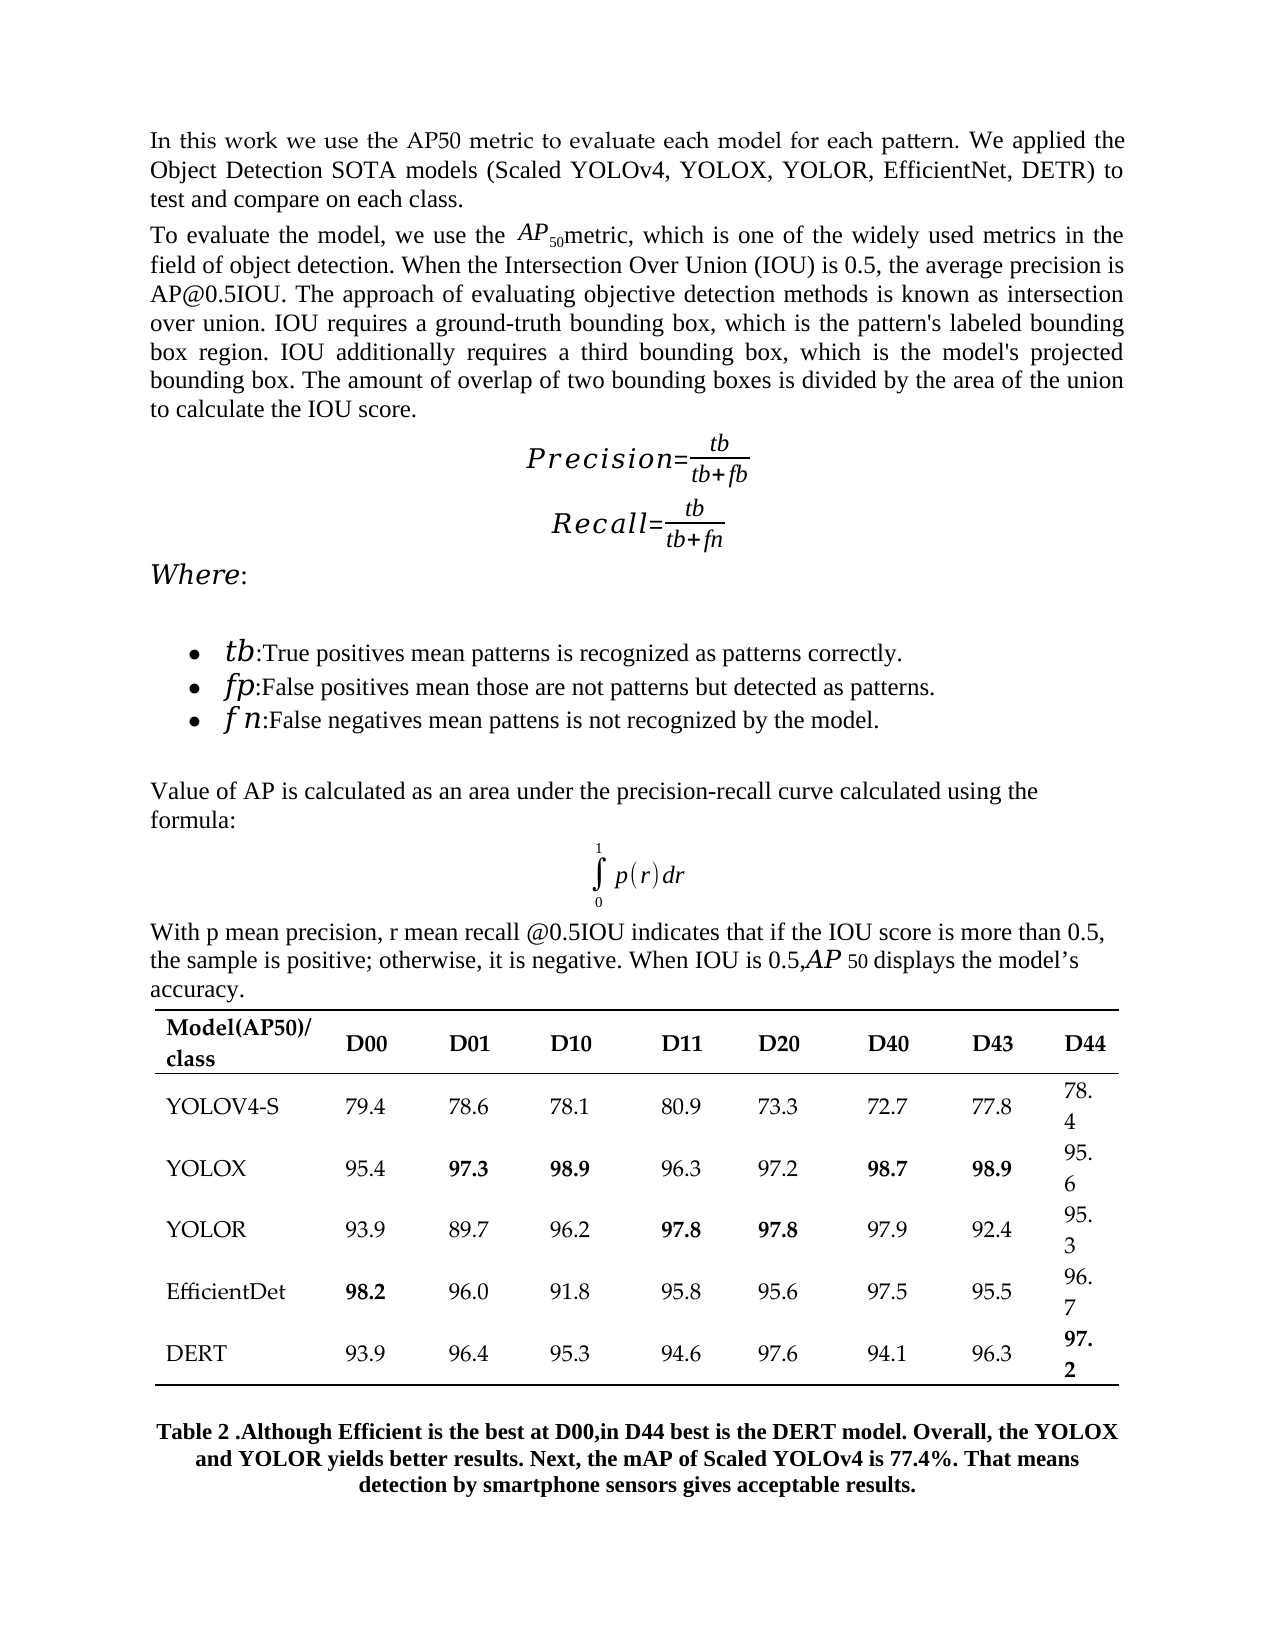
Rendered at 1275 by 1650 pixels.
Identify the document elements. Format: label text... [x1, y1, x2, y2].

table_cell 96.2 [539, 1198, 650, 1260]
table_cell 89.7 [437, 1198, 539, 1260]
table_cell 97.6 [747, 1322, 856, 1384]
table_cell 98.9 [539, 1136, 650, 1198]
table_cell 98.7 [856, 1136, 961, 1198]
text 𝑅𝑒𝑐𝑎𝑙𝑙= [150, 494, 1125, 553]
table_cell 97.8 [650, 1198, 747, 1260]
text Value of AP is calculated as an area under the precision-recall curve calculated using the formula: [236, 776, 1125, 834]
table_cell 79.4 [334, 1074, 437, 1136]
text Table 2 .Although Efficient is the best at D00,in D44 best is the DERT model. Overall, the YOLOX and YOLOR yields better results. Next, the mAP of Scaled YOLOv4 is 77.4%. That means detection by smartphone sensors gives acceptable results. [150, 1418, 1125, 1497]
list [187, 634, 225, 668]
table_cell 92.4 [961, 1198, 1053, 1260]
table_cell 93.9 [334, 1198, 437, 1260]
text 𝑊ℎ𝑒𝑟𝑒: [150, 559, 1125, 591]
table_cell 97.3 [437, 1136, 539, 1198]
table_cell 95.6 [1053, 1136, 1118, 1198]
table_cell 96.4 [437, 1322, 539, 1384]
table_cell YOLOV4-S [155, 1074, 334, 1136]
table_cell 96.3 [961, 1322, 1053, 1384]
table_cell 95.4 [334, 1136, 437, 1198]
table_cell 95.5 [961, 1260, 1053, 1322]
table_cell 78.6 [437, 1074, 539, 1136]
table_cell 93.9 [334, 1322, 437, 1384]
table_cell 95.3 [1053, 1198, 1118, 1260]
table_header D01 [437, 1011, 539, 1073]
table_header D20 [747, 1011, 856, 1073]
table_cell 97.9 [856, 1198, 961, 1260]
table_header D43 [961, 1011, 1053, 1073]
table_header Model(AP50)/ class [155, 1011, 334, 1073]
table_header D11 [650, 1011, 747, 1073]
table_header D44 [1053, 1011, 1118, 1073]
table_cell 97.8 [747, 1198, 856, 1260]
table_cell DERT [155, 1322, 334, 1384]
table_cell 98.2 [334, 1260, 437, 1322]
table_cell 73.3 [747, 1074, 856, 1136]
table_cell 96.0 [437, 1260, 539, 1322]
table_cell 95.6 [747, 1260, 856, 1322]
table_cell 96.7 [1053, 1260, 1118, 1322]
table_cell 97.5 [856, 1260, 961, 1322]
text To evaluate the model, we use the metric, which is one of the widely used metrics in the field of object detection. When the Intersection Over Union (IOU) is 0.5, the average precision is AP@0.5IOU. The approach of evaluating objective detection methods is known as intersection over union. IOU requires a ground-truth bounding box, which is the pattern's labeled bounding box region. IOU additionally requires a third bounding box, which is the model's projected bounding box. The amount of overlap of two bounding boxes is divided by the area of the union to calculate the IOU score. [150, 219, 1125, 423]
text With p mean precision, r mean recall @0.5IOU indicates that if the IOU score is more than 0.5, the sample is positive; otherwise, it is negative. When IOU is 0.5,𝐴𝑃 50 displays the model’s accuracy. [245, 917, 1125, 1003]
table_header D00 [334, 1011, 437, 1073]
list 𝑓 𝑛:False negatives mean pattens is not recognized by the model. [262, 701, 1125, 735]
table_cell 97.2 [1053, 1322, 1118, 1384]
table_cell 78.1 [539, 1074, 650, 1136]
table_cell YOLOR [155, 1198, 334, 1260]
list 𝑓𝑝:False positives mean those are not patterns but detected as patterns. [254, 668, 1125, 701]
table_cell 95.3 [539, 1322, 650, 1384]
table_cell 77.8 [961, 1074, 1053, 1136]
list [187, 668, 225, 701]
text 𝑃𝑟𝑒𝑐𝑖𝑠𝑖𝑜𝑛= [150, 429, 1125, 488]
table_cell 95.8 [650, 1260, 747, 1322]
table_cell 91.8 [539, 1260, 650, 1322]
list 𝑡𝑏:True positives mean patterns is recognized as patterns correctly. [255, 634, 1125, 668]
table_cell 94.6 [650, 1322, 747, 1384]
table_cell 98.9 [961, 1136, 1053, 1198]
table_cell YOLOX [155, 1136, 334, 1198]
table_cell 78.4 [1053, 1074, 1118, 1136]
table_cell 96.3 [650, 1136, 747, 1198]
table_header D40 [856, 1011, 961, 1073]
table_header D10 [539, 1011, 650, 1073]
table_cell EfficientDet [155, 1260, 334, 1322]
table_cell 80.9 [650, 1074, 747, 1136]
table_cell 72.7 [856, 1074, 961, 1136]
table_cell 94.1 [856, 1322, 961, 1384]
table_cell 97.2 [747, 1136, 856, 1198]
text In this work we use the AP50 metric to evaluate each model for each pattern. We applied the Object Detection SOTA models (Scaled YOLOv4, YOLOX, YOLOR, EfficientNet, DETR) to test and compare on each class. [150, 124, 1125, 213]
